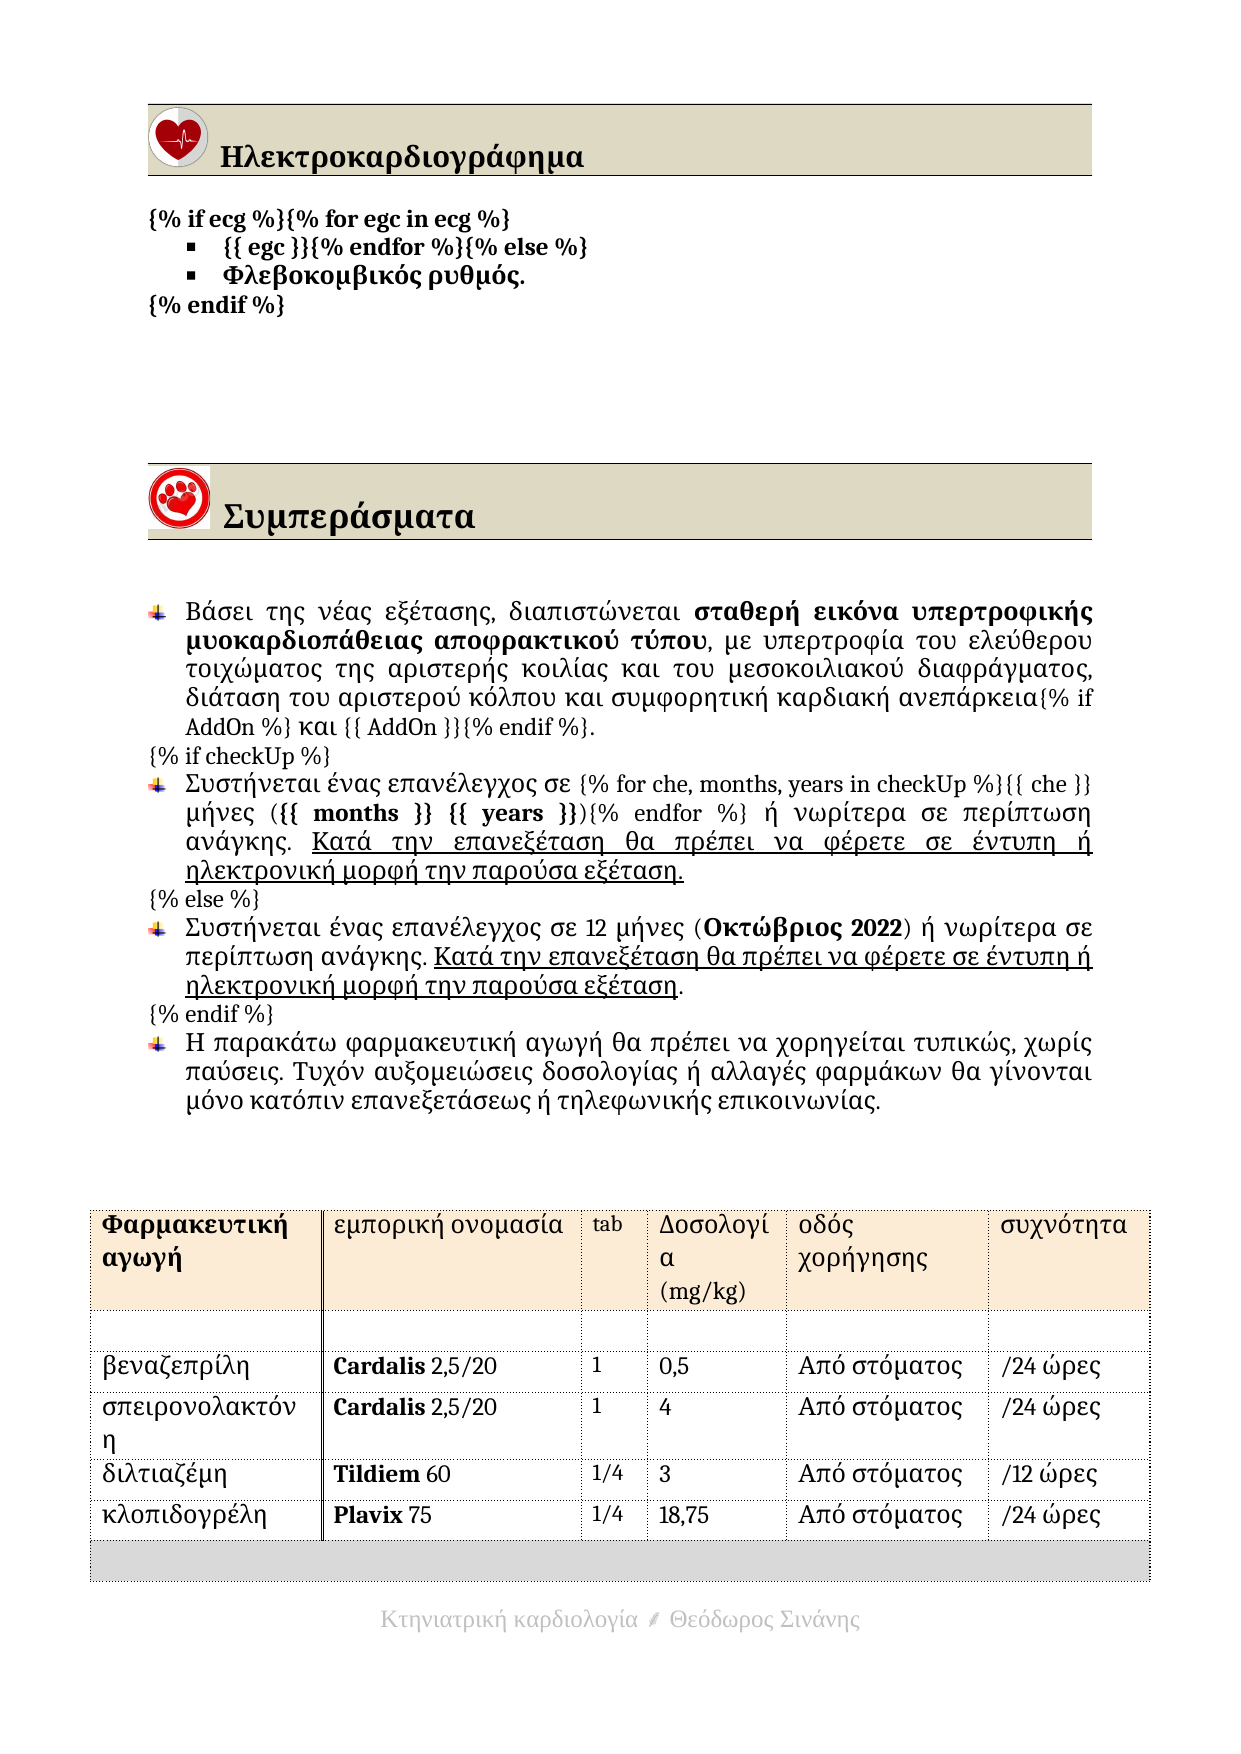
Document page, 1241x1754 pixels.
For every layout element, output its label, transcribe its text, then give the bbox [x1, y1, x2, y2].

table_cell βεναζεπρίλη [90, 1351, 321, 1392]
table_cell Από στόματος [787, 1351, 989, 1392]
list Βάσει της νέας εξέτασης, διαπιστώνεται σταθερή εικόνα υπερτροφικής μυοκαρδιοπάθειας αποφρακτικού τύπου, με υπερτροφία του ελεύθερου τοιχώματος της αριστερής κοιλίας και του μεσοκοιλιακού διαφράγματος, διάταση του αριστερού κόλπου και συμφορητική καρδιακή ανεπάρκεια{% if AddOn %} και {{ AddOn }}{% endif %}. [148, 598, 1092, 742]
table_cell Cardalis 2,5/20 [324, 1392, 581, 1459]
text {% else %} [148, 885, 1092, 914]
table_cell Cardalis 2,5/20 [324, 1351, 581, 1392]
table_cell [648, 1310, 787, 1351]
picture [147, 106, 209, 168]
table_cell διλτιαζέμη [90, 1459, 321, 1499]
table_cell Από στόματος [787, 1459, 989, 1499]
table_cell [787, 1310, 989, 1351]
picture [148, 920, 166, 937]
picture [148, 603, 166, 621]
list Φλεβοκομβικός ρυθμός. [185, 262, 1092, 291]
table_cell /24 ώρες [989, 1500, 1150, 1540]
table_cell Από στόματος [787, 1500, 989, 1540]
table_cell Tildiem 60 [324, 1459, 581, 1499]
table_cell [90, 1540, 1150, 1581]
table_cell /12 ώρες [989, 1459, 1150, 1499]
picture [148, 776, 166, 793]
table_header Δοσολογία (mg/kg) [648, 1210, 787, 1310]
picture [148, 1035, 166, 1052]
list Συστήνεται ένας επανέλεγχος σε {% for che, months, years in checkUp %}{{ che }} μήνες ({{ months }} {{ years }}){% endfor %} ή νωρίτερα σε περίπτωση ανάγκης. Κατά την επανεξέταση θα πρέπει να φέρετε σε έντυπη ή ηλεκτρονική μορφή την παρούσα εξέταση. [148, 770, 1092, 885]
list Συστήνεται ένας επανέλεγχος σε 12 μήνες (Οκτώβριος 2022) ή νωρίτερα σε περίπτωση ανάγκης. Κατά την επανεξέταση θα πρέπει να φέρετε σε έντυπη ή ηλεκτρονική μορφή την παρούσα εξέταση. [148, 914, 1092, 1000]
table_header tab [581, 1210, 648, 1310]
text Ηλεκτροκαρδιογράφημα [148, 105, 1092, 175]
table_header εμπορική ονομασία [322, 1210, 581, 1310]
text {% if ecg %}{% for egc in ecg %} [148, 204, 1092, 233]
picture [147, 466, 211, 529]
text {% endif %} [148, 1000, 1092, 1029]
table_cell κλοπιδογρέλη [90, 1500, 321, 1540]
table_cell 1/4 [581, 1459, 648, 1499]
table_cell 1/4 [581, 1500, 648, 1540]
list Η παρακάτω φαρμακευτική αγωγή θα πρέπει να χορηγείται τυπικώς, χωρίς παύσεις. Τυχόν αυξομειώσεις δοσολογίας ή αλλαγές φαρμάκων θα γίνονται μόνο κατόπιν επανεξετάσεως ή τηλεφωνικής επικοινωνίας. [148, 1029, 1092, 1115]
subtitle Συμπεράσματα [148, 464, 1092, 539]
table_cell [581, 1310, 648, 1351]
table_cell [90, 1310, 321, 1351]
table_cell 0,5 [648, 1351, 787, 1392]
table_cell [324, 1310, 581, 1351]
table_header συχνότητα [989, 1210, 1150, 1310]
table_cell 18,75 [648, 1500, 787, 1540]
table_cell 1 [581, 1351, 648, 1392]
table_header οδός χορήγησης [787, 1210, 989, 1310]
table_cell 1 [581, 1392, 648, 1459]
table_cell 3 [648, 1459, 787, 1499]
text {% if checkUp %} [148, 742, 1092, 770]
table_cell 4 [648, 1392, 787, 1459]
table_cell Από στόματος [787, 1392, 989, 1459]
table_header Φαρμακευτική αγωγή [90, 1210, 321, 1310]
list {{ egc }}{% endfor %}{% else %} [185, 233, 1092, 262]
table_cell /24 ώρες [989, 1392, 1150, 1459]
table_cell [989, 1310, 1150, 1351]
text {% endif %} [148, 291, 1092, 319]
table_cell σπειρονολακτόνη [90, 1392, 321, 1459]
table_cell /24 ώρες [989, 1351, 1150, 1392]
table_cell Plavix 75 [324, 1500, 581, 1540]
